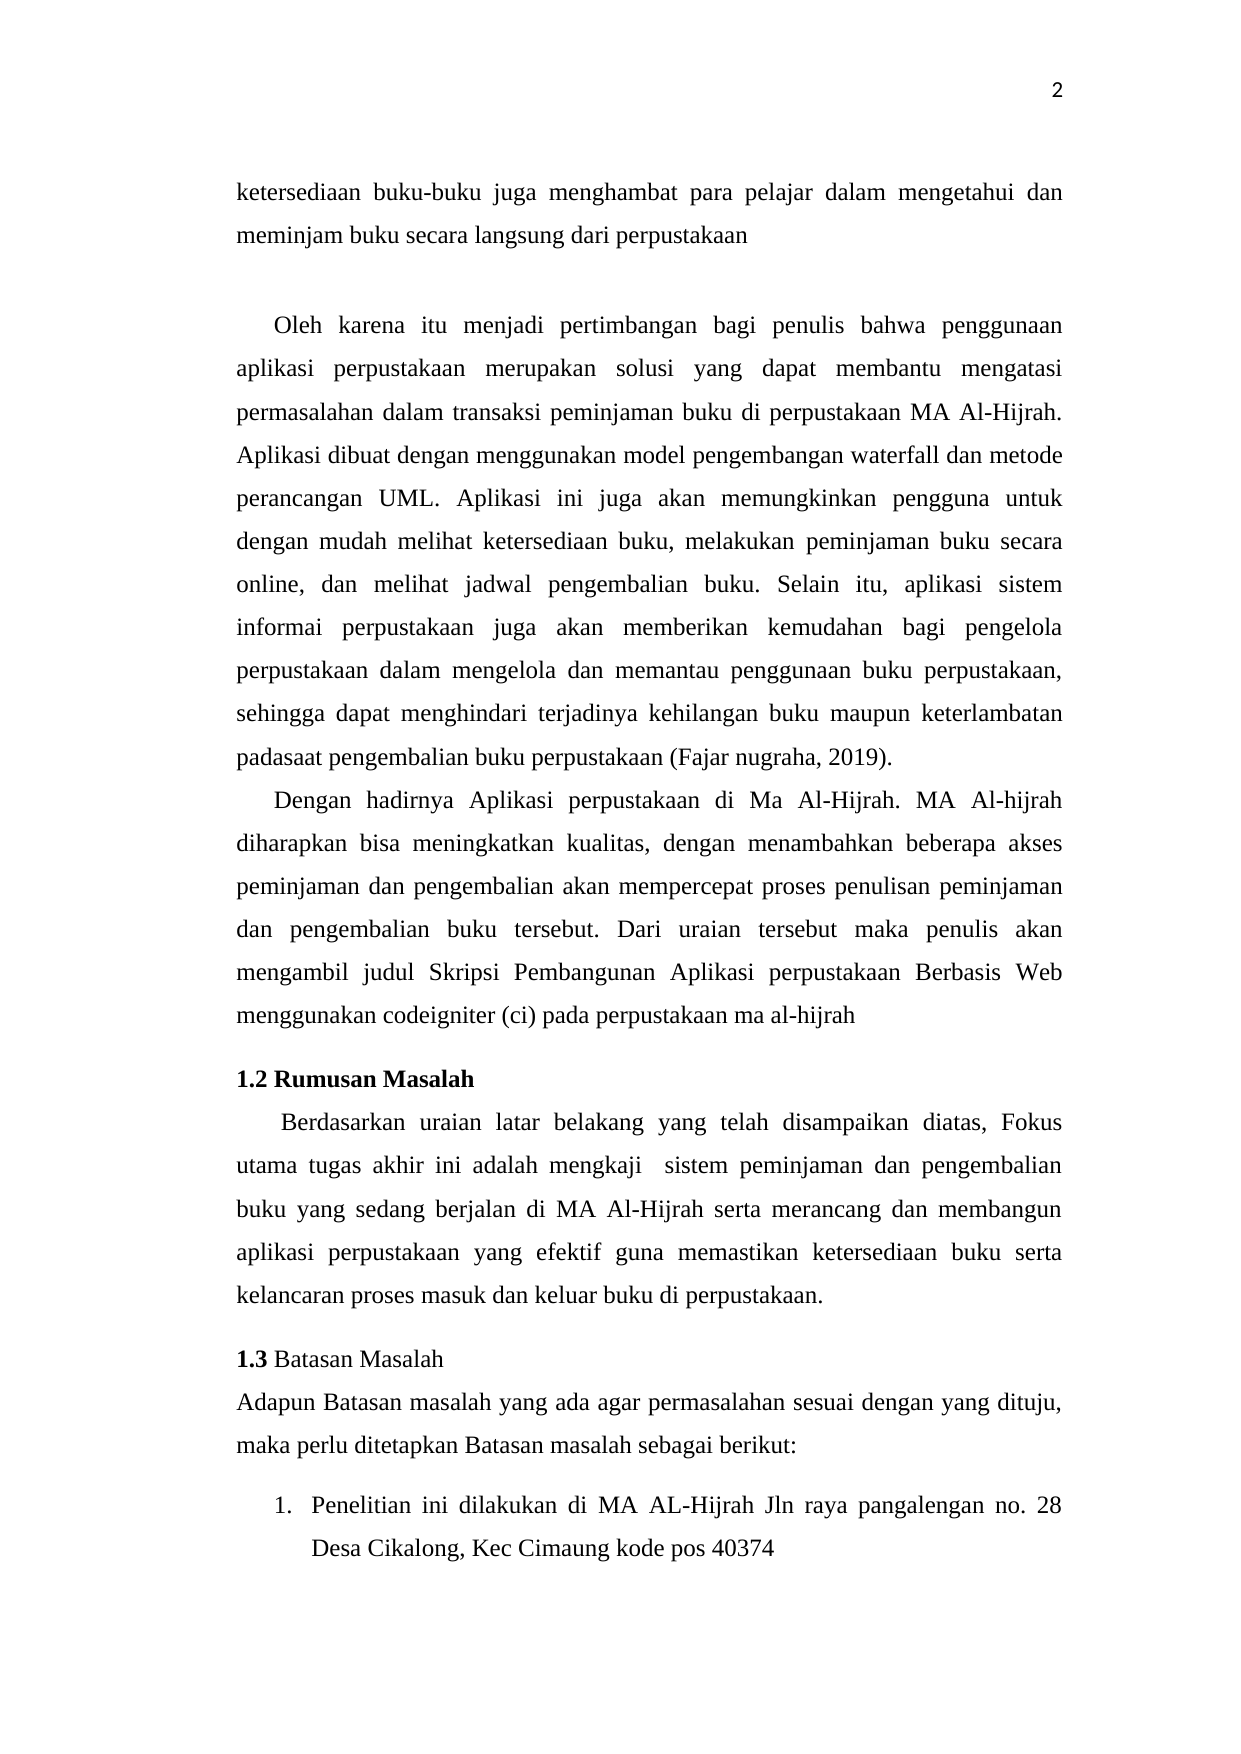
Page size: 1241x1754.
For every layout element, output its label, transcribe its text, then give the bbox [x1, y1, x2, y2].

subtitle Rumusan Masalah [236, 1064, 1063, 1093]
text Dengan hadirnya Aplikasi perpustakaan di Ma Al-Hijrah. MA Al-hijrah diharapkan bisa meningkatkan kualitas, dengan menambahkan beberapa akses peminjaman dan pengembalian akan mempercepat proses penulisan peminjaman dan pengembalian buku tersebut. Dari uraian tersebut maka penulis akan mengambil judul Skripsi Pembangunan Aplikasi perpustakaan Berbasis Web menggunakan codeigniter (ci) pada perpustakaan ma al-hijrah [236, 785, 1063, 1029]
subtitle Batasan Masalah [236, 1344, 1063, 1373]
list Penelitian ini dilakukan di MA AL-Hijrah Jln raya pangalengan no. 28 Desa Cikalong, Kec Cimaung kode pos 40374 [274, 1490, 1063, 1562]
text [236, 177, 1063, 249]
text Adapun Batasan masalah yang ada agar permasalahan sesuai dengan yang dituju, maka perlu ditetapkan Batasan masalah sebagai berikut: [236, 1387, 1063, 1459]
text Berdasarkan uraian latar belakang yang telah disampaikan diatas, Fokus utama tugas akhir ini adalah mengkaji sistem peminjaman dan pengembalian buku yang sedang berjalan di MA Al-Hijrah serta merancang dan membangun aplikasi perpustakaan yang efektif guna memastikan ketersediaan buku serta kelancaran proses masuk dan keluar buku di perpustakaan. [236, 1107, 1063, 1309]
text Oleh karena itu menjadi pertimbangan bagi penulis bahwa penggunaan aplikasi perpustakaan merupakan solusi yang dapat membantu mengatasi permasalahan dalam transaksi peminjaman buku di perpustakaan MA Al-Hijrah. Aplikasi dibuat dengan menggunakan model pengembangan waterfall dan metode perancangan UML. Aplikasi ini juga akan memungkinkan pengguna untuk dengan mudah melihat ketersediaan buku, melakukan peminjaman buku secara online, dan melihat jadwal pengembalian buku. Selain itu, aplikasi sistem informai perpustakaan juga akan memberikan kemudahan bagi pengelola perpustakaan dalam mengelola dan memantau penggunaan buku perpustakaan, sehingga dapat menghindari terjadinya kehilangan buku maupun keterlambatan padasaat pengembalian buku perpustakaan (Fajar nugraha, 2019). [236, 310, 1063, 770]
